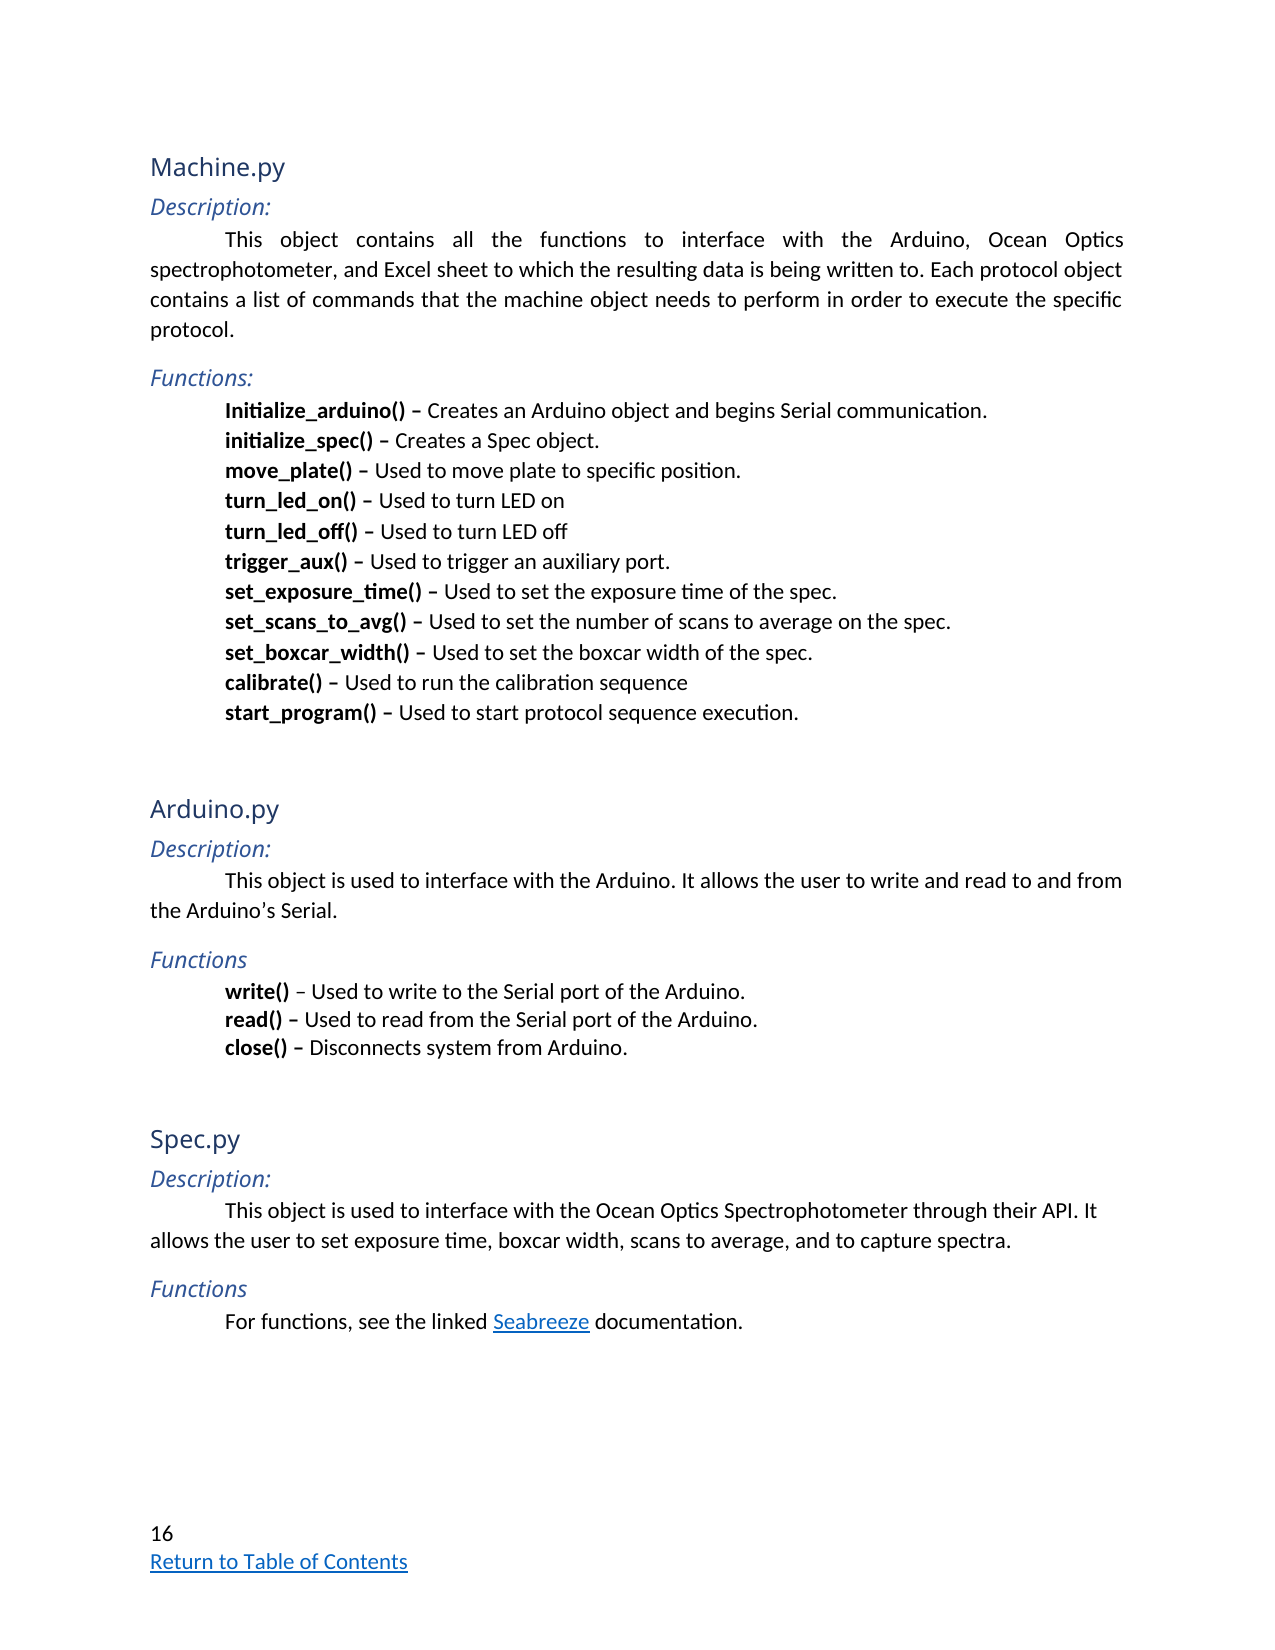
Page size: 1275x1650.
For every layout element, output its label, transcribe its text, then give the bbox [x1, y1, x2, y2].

text Initialize_arduino() – Creates an Arduino object and begins Serial communication. initialize_spec() – Creates a Spec object. move_plate() – Used to move plate to specific position. turn_led_on() – Used to turn LED on turn_led_off() – Used to turn LED off trigger_aux() – Used to trigger an auxiliary port. set_exposure_time() – Used to set the exposure time of the spec. set_scans_to_avg() – Used to set the number of scans to average on the spec. set_boxcar_width() – Used to set the boxcar width of the spec. calibrate() – Used to run the calibration sequence start_program() – Used to start protocol sequence execution. [150, 396, 1125, 726]
text For functions, see the linked Seabreeze documentation. [150, 1307, 1125, 1335]
text This object contains all the functions to interface with the Arduino, Ocean Optics spectrophotometer, and Excel sheet to which the resulting data is being written to. Each protocol object contains a list of commands that the machine object needs to perform in order to execute the specific protocol. [150, 225, 1125, 343]
subtitle Spec.py [150, 1122, 1125, 1156]
subtitle Description: [150, 1162, 1125, 1194]
subtitle Functions [150, 943, 1125, 975]
subtitle Description: [150, 191, 1125, 222]
subtitle Arduino.py [150, 792, 1125, 826]
subtitle Functions: [150, 362, 1125, 393]
subtitle Functions [150, 1273, 1125, 1304]
text This object is used to interface with the Arduino. It allows the user to write and read to and from the Arduino’s Serial. [150, 866, 1125, 925]
text This object is used to interface with the Ocean Optics Spectrophotometer through their API. It allows the user to set exposure time, boxcar width, scans to average, and to capture spectra. [150, 1196, 1125, 1254]
text write() – Used to write to the Serial port of the Arduino. read() – Used to read from the Serial port of the Arduino. close() – Disconnects system from Arduino. [150, 977, 1125, 1061]
subtitle Description: [150, 833, 1125, 864]
subtitle Machine.py [150, 150, 1125, 184]
